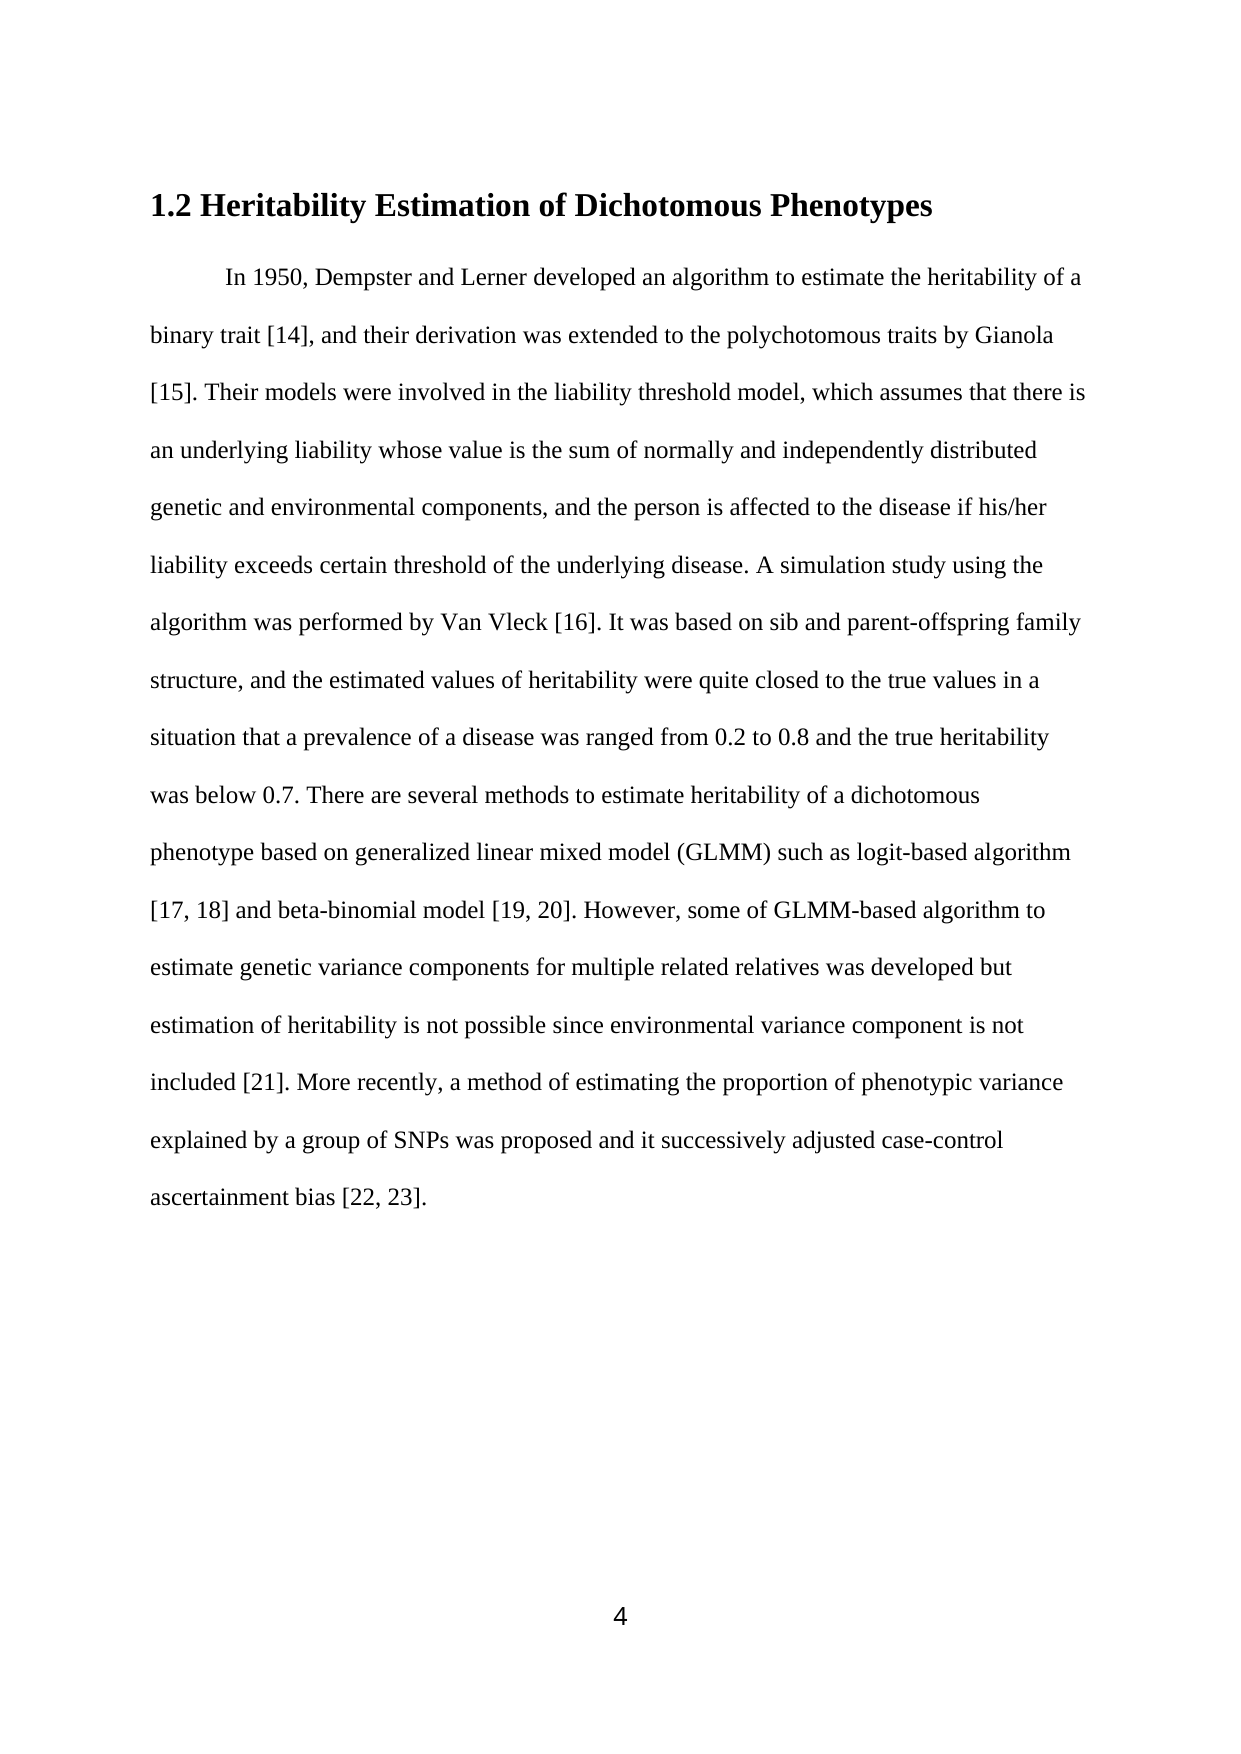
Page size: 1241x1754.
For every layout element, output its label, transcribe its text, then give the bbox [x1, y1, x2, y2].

subtitle 1.2 Heritability Estimation of Dichotomous Phenotypes [150, 186, 1090, 224]
text In 1950, Dempster and Lerner developed an algorithm to estimate the heritability of a binary trait [14], and their derivation was extended to the polychotomous traits by Gianola [15]. Their models were involved in the liability threshold model, which assumes that there is an underlying liability whose value is the sum of normally and independently distributed genetic and environmental components, and the person is affected to the disease if his/her liability exceeds certain threshold of the underlying disease. A simulation study using the algorithm was performed by Van Vleck [16]. It was based on sib and parent-offspring family structure, and the estimated values of heritability were quite closed to the true values in a situation that a prevalence of a disease was ranged from 0.2 to 0.8 and the true heritability was below 0.7. There are several methods to estimate heritability of a dichotomous phenotype based on generalized linear mixed model (GLMM) such as logit-based algorithm [17, 18] and beta-binomial model [19, 20]. However, some of GLMM-based algorithm to estimate genetic variance components for multiple related relatives was developed but estimation of heritability is not possible since environmental variance component is not included [21]. More recently, a method of estimating the proportion of phenotypic variance explained by a group of SNPs was proposed and it successively adjusted case-control ascertainment bias [22, 23]. [150, 262, 1090, 1211]
